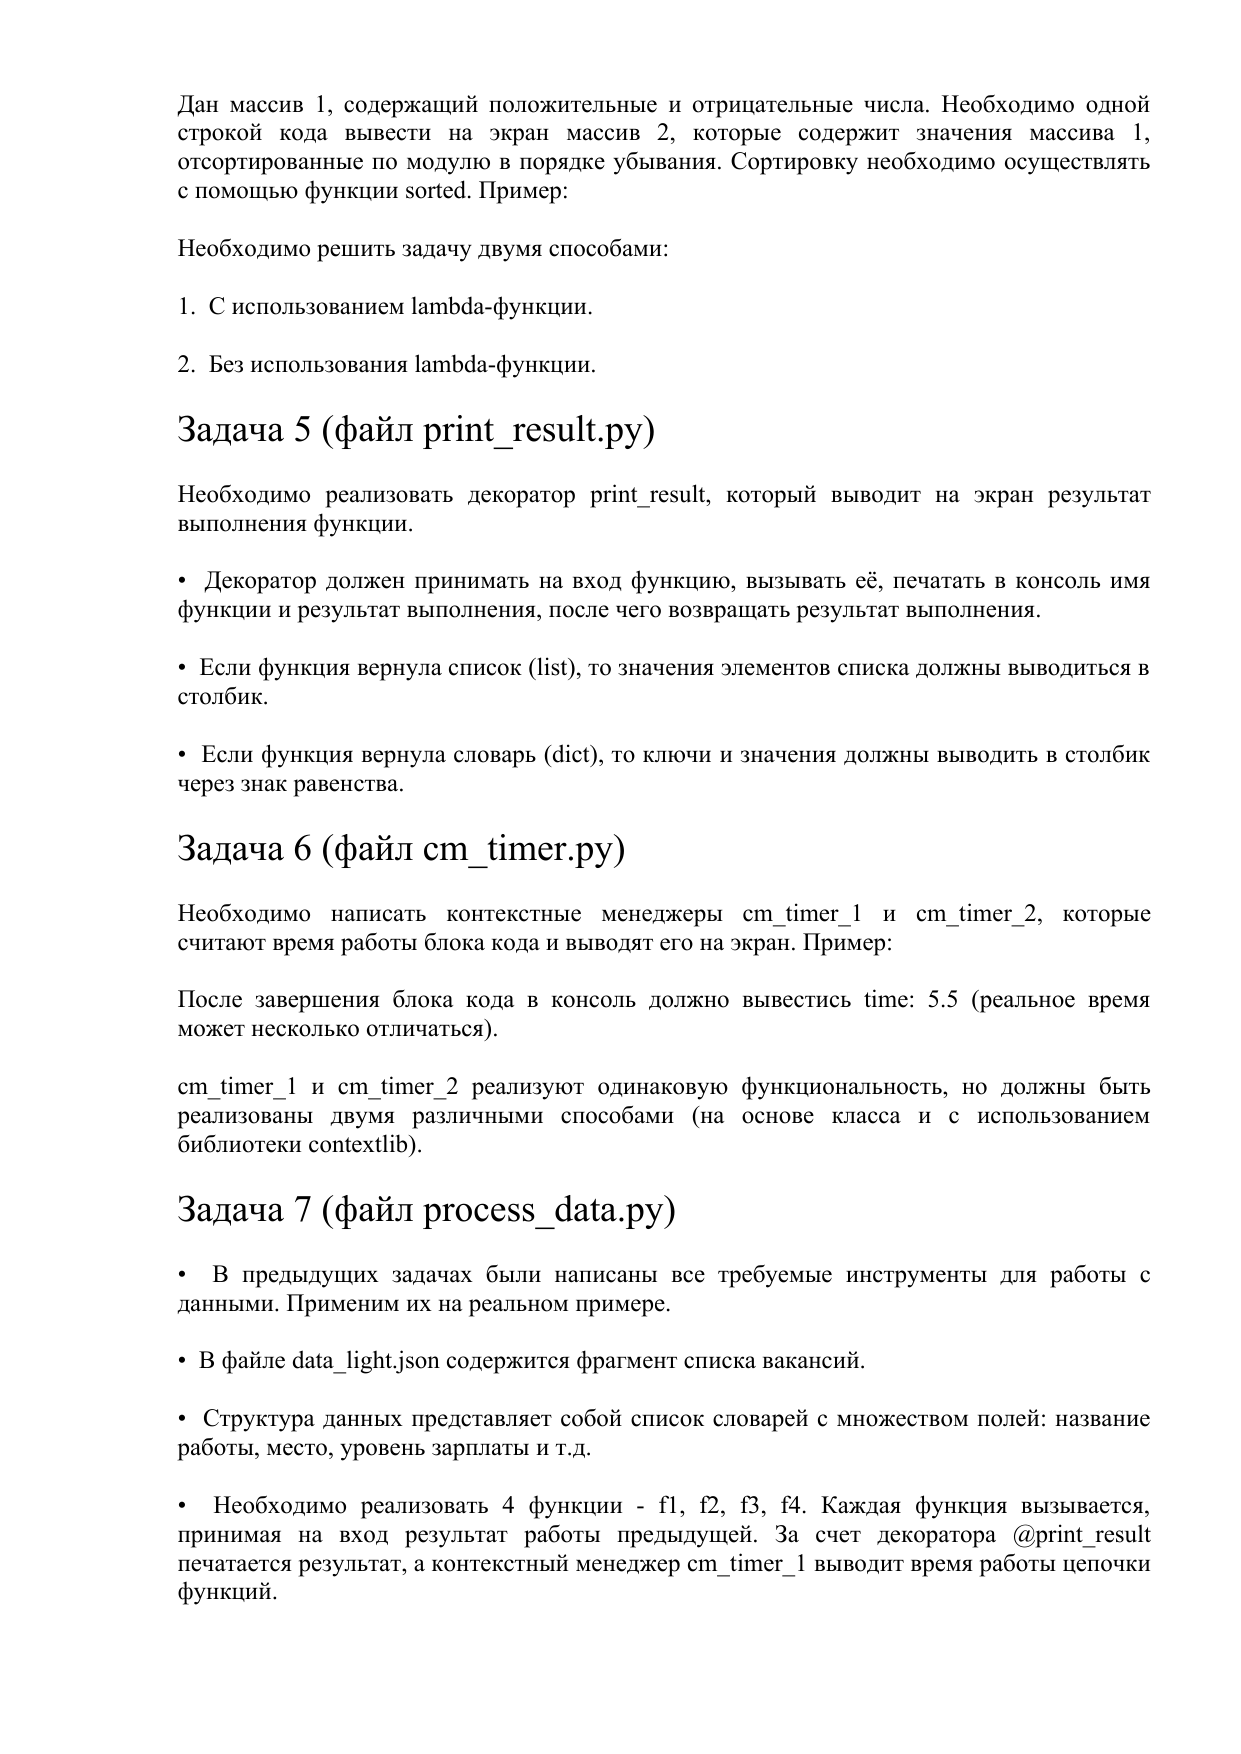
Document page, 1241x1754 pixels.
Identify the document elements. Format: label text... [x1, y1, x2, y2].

text Дан массив 1, содержащий положительные и отрицательные числа. Необходимо одной строкой кода вывести на экран массив 2, которые содержит значения массива 1, отсортированные по модулю в порядке убывания. Сортировку необходимо осуществлять с помощью функции sorted. Пример: [177, 89, 1152, 204]
text После завершения блока кода в консоль должно вывестись time: 5.5 (реальное время может несколько отличаться). [177, 984, 1152, 1042]
text • Если функция вернула список (list), то значения элементов списка должны выводиться в столбик. [177, 652, 1152, 710]
text Необходимо решить задачу двумя способами: [177, 233, 1152, 262]
text • Декоратор должен принимать на вход функцию, вызывать её, печатать в консоль имя функции и результат выполнения, после чего возвращать результат выполнения. [177, 566, 1152, 623]
text cm_timer_1 и cm_timer_2 реализуют одинаковую функциональность, но должны быть реализованы двумя различными способами (на основе класса и с использованием библиотеки contextlib). [177, 1071, 1152, 1157]
text Необходимо реализовать декоратор print_result, который выводит на экран результат выполнения функции. [177, 479, 1152, 536]
text • В предыдущих задачах были написаны все требуемые инструменты для работы с данными. Применим их на реальном примере. [177, 1259, 1152, 1316]
text Задача 6 (файл cm_timer.py) [177, 826, 1152, 869]
text 2. Без использования lambda-функции. [177, 349, 1152, 377]
text • Необходимо реализовать 4 функции - f1, f2, f3, f4. Каждая функция вызывается, принимая на вход результат работы предыдущей. За счет декоратора @print_result печатается результат, а контекстный менеджер cm_timer_1 выводит время работы цепочки функций. [177, 1490, 1152, 1605]
text • В файле data_light.json содержится фрагмент списка вакансий. [177, 1346, 1152, 1374]
text • Если функция вернула словарь (dict), то ключи и значения должны выводить в столбик через знак равенства. [177, 739, 1152, 796]
text 1. С использованием lambda-функции. [177, 291, 1152, 319]
text Необходимо написать контекстные менеджеры cm_timer_1 и cm_timer_2, которые считают время работы блока кода и выводят его на экран. Пример: [177, 898, 1152, 955]
text • Структура данных представляет собой список словарей с множеством полей: название работы, место, уровень зарплаты и т.д. [177, 1403, 1152, 1461]
text Задача 5 (файл print_result.py) [177, 407, 1152, 450]
text Задача 7 (файл process_data.py) [177, 1187, 1152, 1230]
